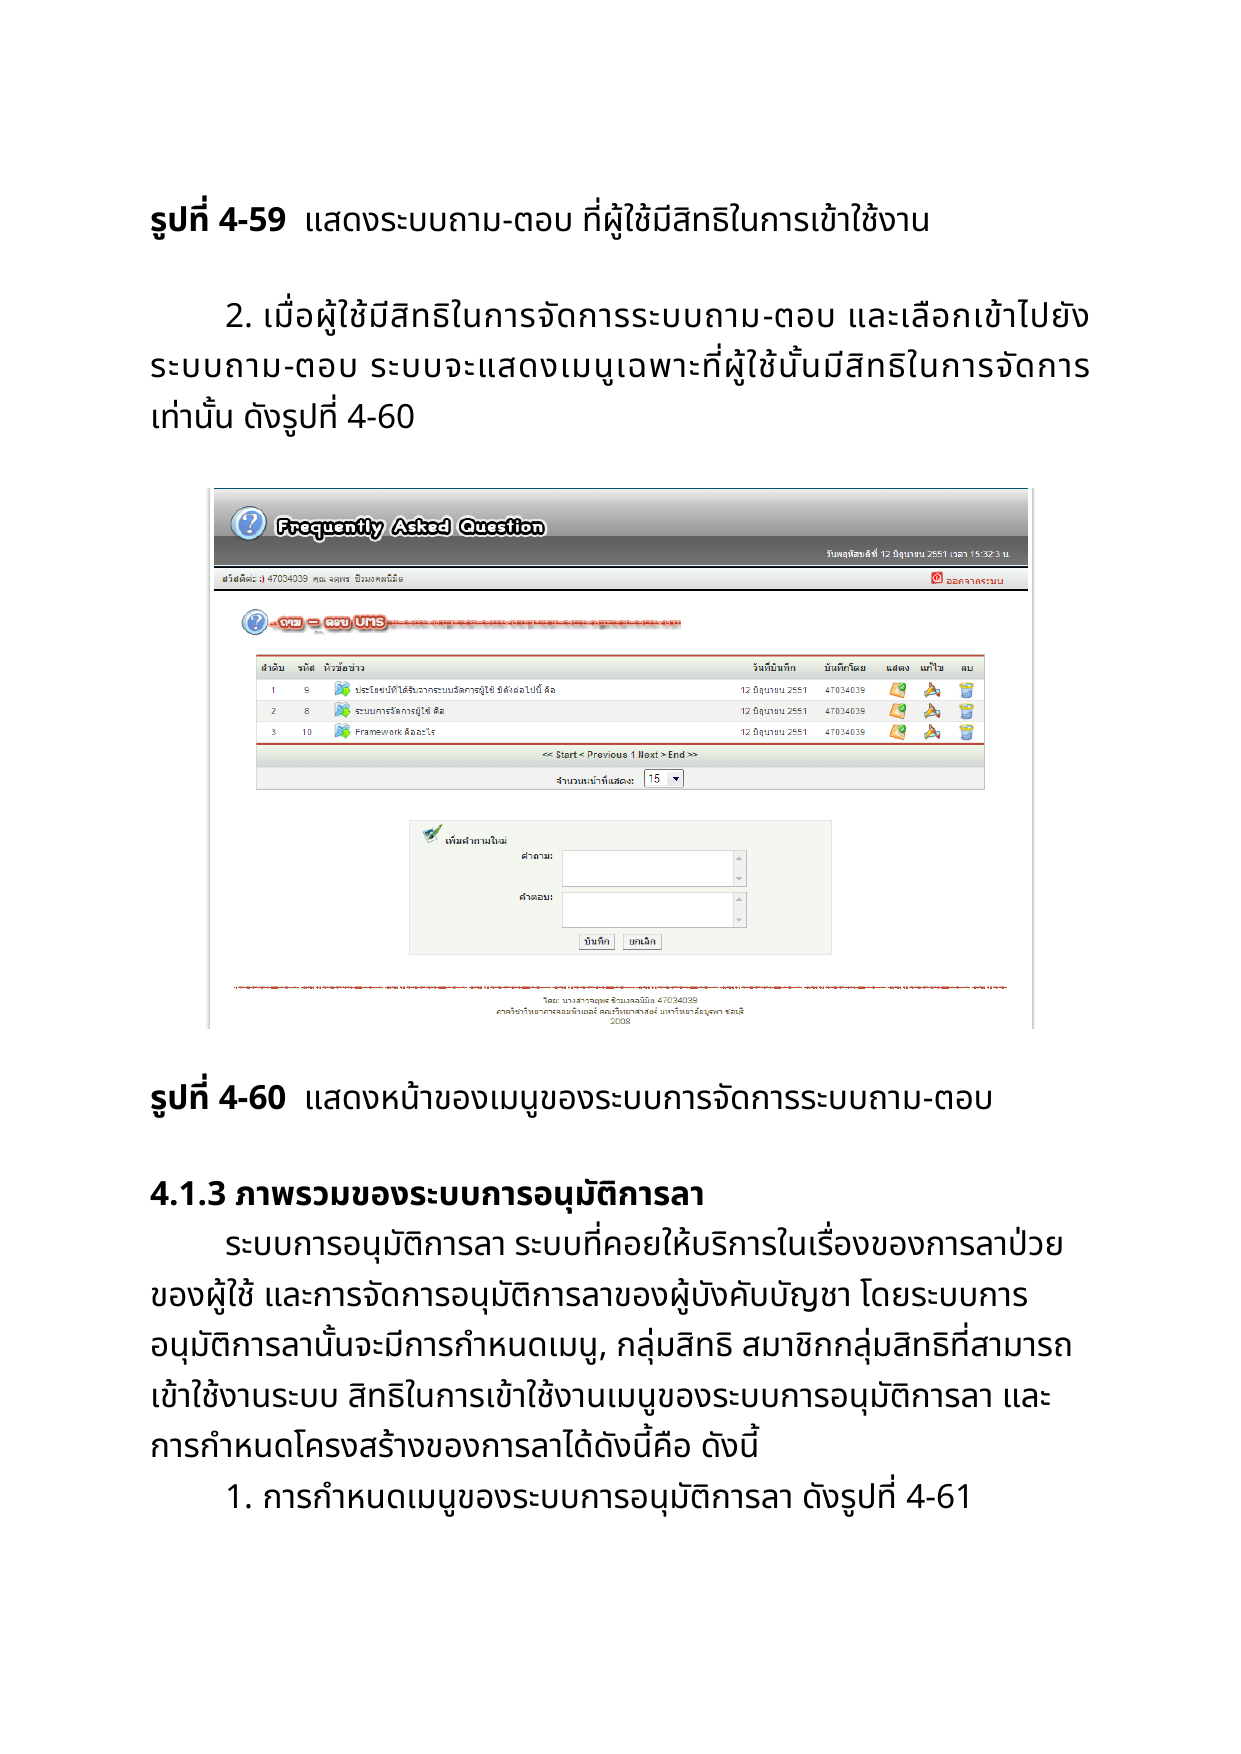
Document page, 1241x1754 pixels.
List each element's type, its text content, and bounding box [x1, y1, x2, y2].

text 2. เมื่อผู้ใช้มีสิทธิในการจัดการระบบถาม-ตอบ และเลือกเข้าไปยังระบบถาม-ตอบ ระบบจะแสดงเมนูเฉพาะที่ผู้ใช้นั้นมีสิทธิในการจัดการเท่านั้น ดังรูปที่ 4-60 [150, 291, 1090, 443]
text รูปที่ 4-59 แสดงระบบถาม-ตอบ ที่ผู้ใช้มีสิทธิในการเข้าใช้งาน [150, 195, 1090, 246]
text 4.1.3 ภาพรวมของระบบการอนุมัติการลา [150, 1169, 1090, 1220]
text 1. การกำหนดเมนูของระบบการอนุมัติการลา ดังรูปที่ 4-61 [150, 1472, 1090, 1523]
text รูปที่ 4-60 แสดงหน้าของเมนูของระบบการจัดการระบบถาม-ตอบ [150, 1073, 1090, 1124]
text ระบบการอนุมัติการลา ระบบที่คอยให้บริการในเรื่องของการลาป่วยของผู้ใช้ และการจัดการอนุมัติการลาของผู้บังคับบัญชา โดยระบบการอนุมัติการลานั้นจะมีการกำหนดเมนู, กลุ่มสิทธิ สมาชิกกลุ่มสิทธิที่สามารถเข้าใช้งานระบบ สิทธิในการเข้าใช้งานเมนูของระบบการอนุมัติการลา และการกำหนดโครงสร้างของการลาได้ดังนี้คือ ดังนี้ [150, 1220, 1090, 1472]
picture [205, 488, 1035, 1029]
